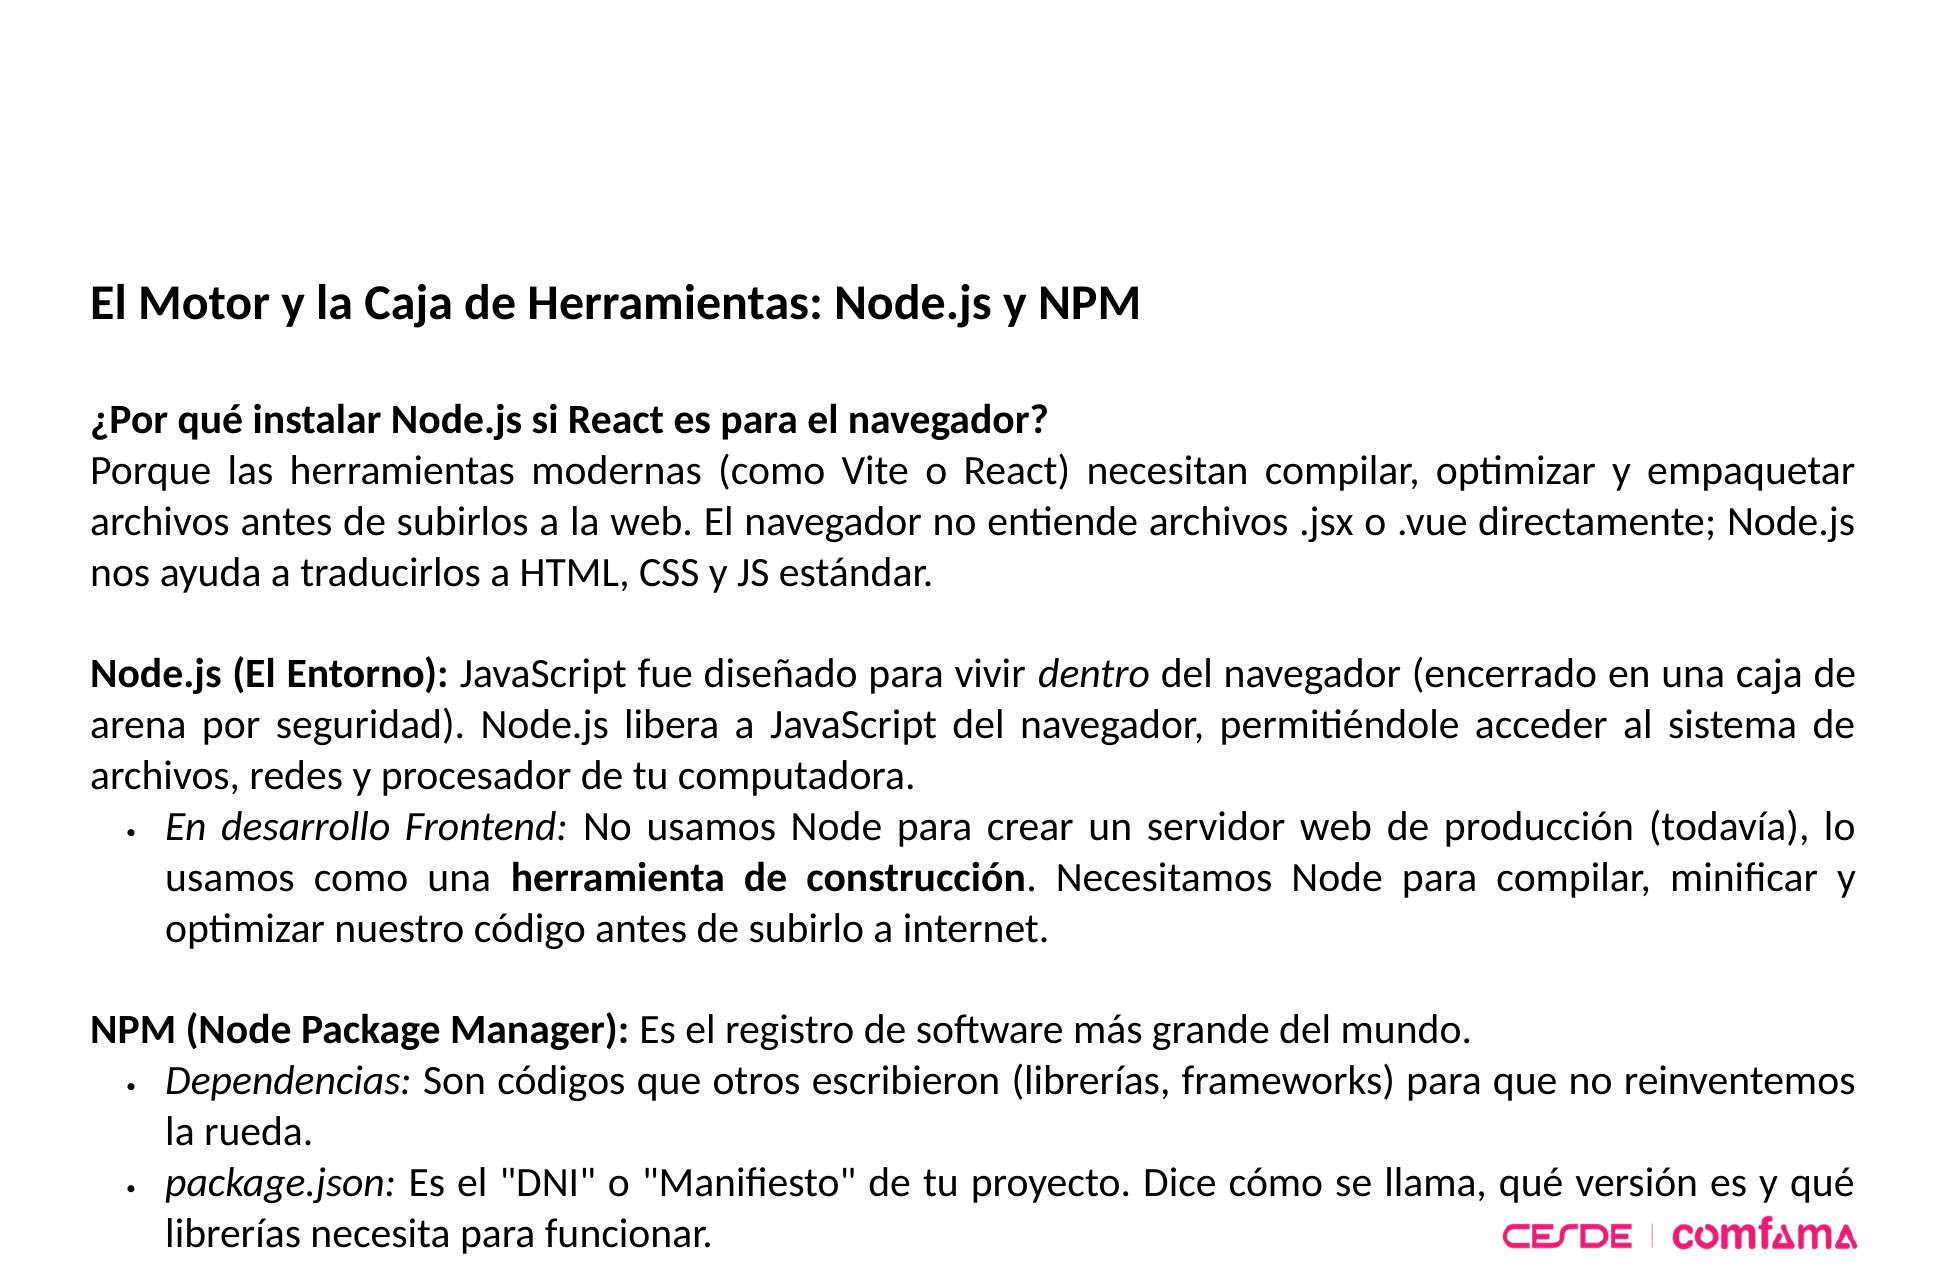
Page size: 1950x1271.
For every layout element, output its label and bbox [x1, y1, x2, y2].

picture [1493, 1207, 1866, 1257]
